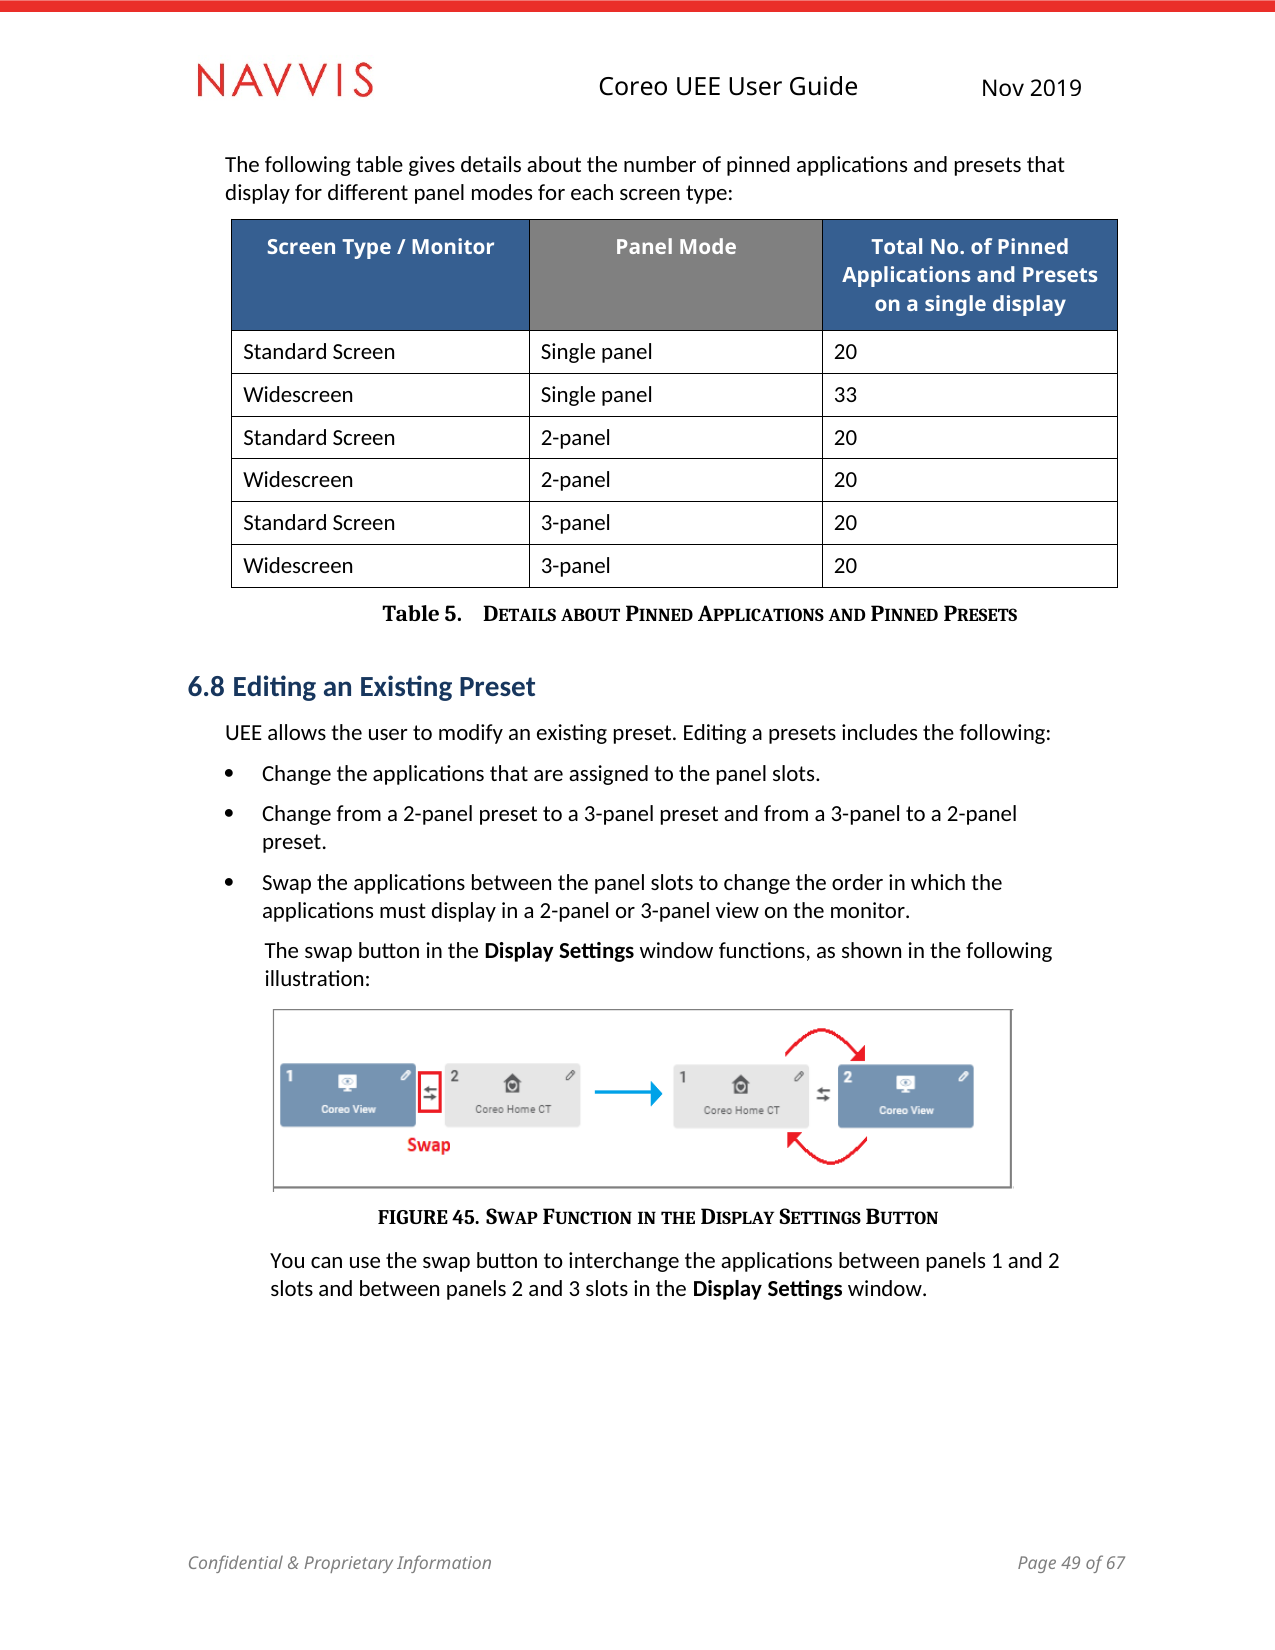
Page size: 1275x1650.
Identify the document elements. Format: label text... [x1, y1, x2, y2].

table_cell Widescreen [232, 374, 529, 416]
table_cell 33 [823, 374, 1117, 416]
table_cell 20 [823, 502, 1117, 544]
text You can use the swap button to interchange the applications between panels 1 and 2 slots and between panels 2 and 3 slots in the Display Settings window. [270, 1246, 1087, 1302]
table_cell Widescreen [232, 545, 529, 587]
text Details about Pinned Applications and Pinned Presets [312, 600, 1087, 627]
text UEE allows the user to modify an existing preset. Editing a presets includes the following: [225, 718, 1087, 746]
table_cell 2-panel [530, 417, 822, 458]
table_cell 3-panel [530, 502, 822, 544]
table_cell Single panel [530, 331, 822, 373]
picture [272, 1009, 1014, 1192]
table_cell 2-panel [530, 459, 822, 501]
table_cell 20 [823, 545, 1117, 587]
table_cell 20 [823, 417, 1117, 458]
text The swap button in the Display Settings window functions, as shown in the following illustration: [264, 936, 1087, 992]
table_cell Standard Screen [232, 331, 529, 373]
list Change the applications that are assigned to the panel slots. [225, 759, 1087, 787]
subtitle Editing an Existing Preset [187, 668, 1087, 704]
table_cell Standard Screen [232, 417, 529, 458]
table_header Total No. of Pinned Applications and Presets on a single display [823, 220, 1117, 330]
table_cell 3-panel [530, 545, 822, 587]
table_cell 20 [823, 331, 1117, 373]
list Change from a 2-panel preset to a 3-panel preset and from a 3-panel to a 2-panel preset. [225, 799, 1087, 855]
picture [187, 55, 383, 104]
table_cell Single panel [530, 374, 822, 416]
table_header Panel Mode [530, 220, 822, 330]
table_header Screen Type / Monitor [232, 220, 529, 330]
text The following table gives details about the number of pinned applications and presets that display for different panel modes for each screen type: [225, 150, 1087, 206]
text Swap Function in the Display Settings Button [229, 1204, 1087, 1230]
table_cell Standard Screen [232, 502, 529, 544]
table_cell 20 [823, 459, 1117, 501]
list Swap the applications between the panel slots to change the order in which the applications must display in a 2-panel or 3-panel view on the monitor. [225, 868, 1087, 924]
table_cell Widescreen [232, 459, 529, 501]
